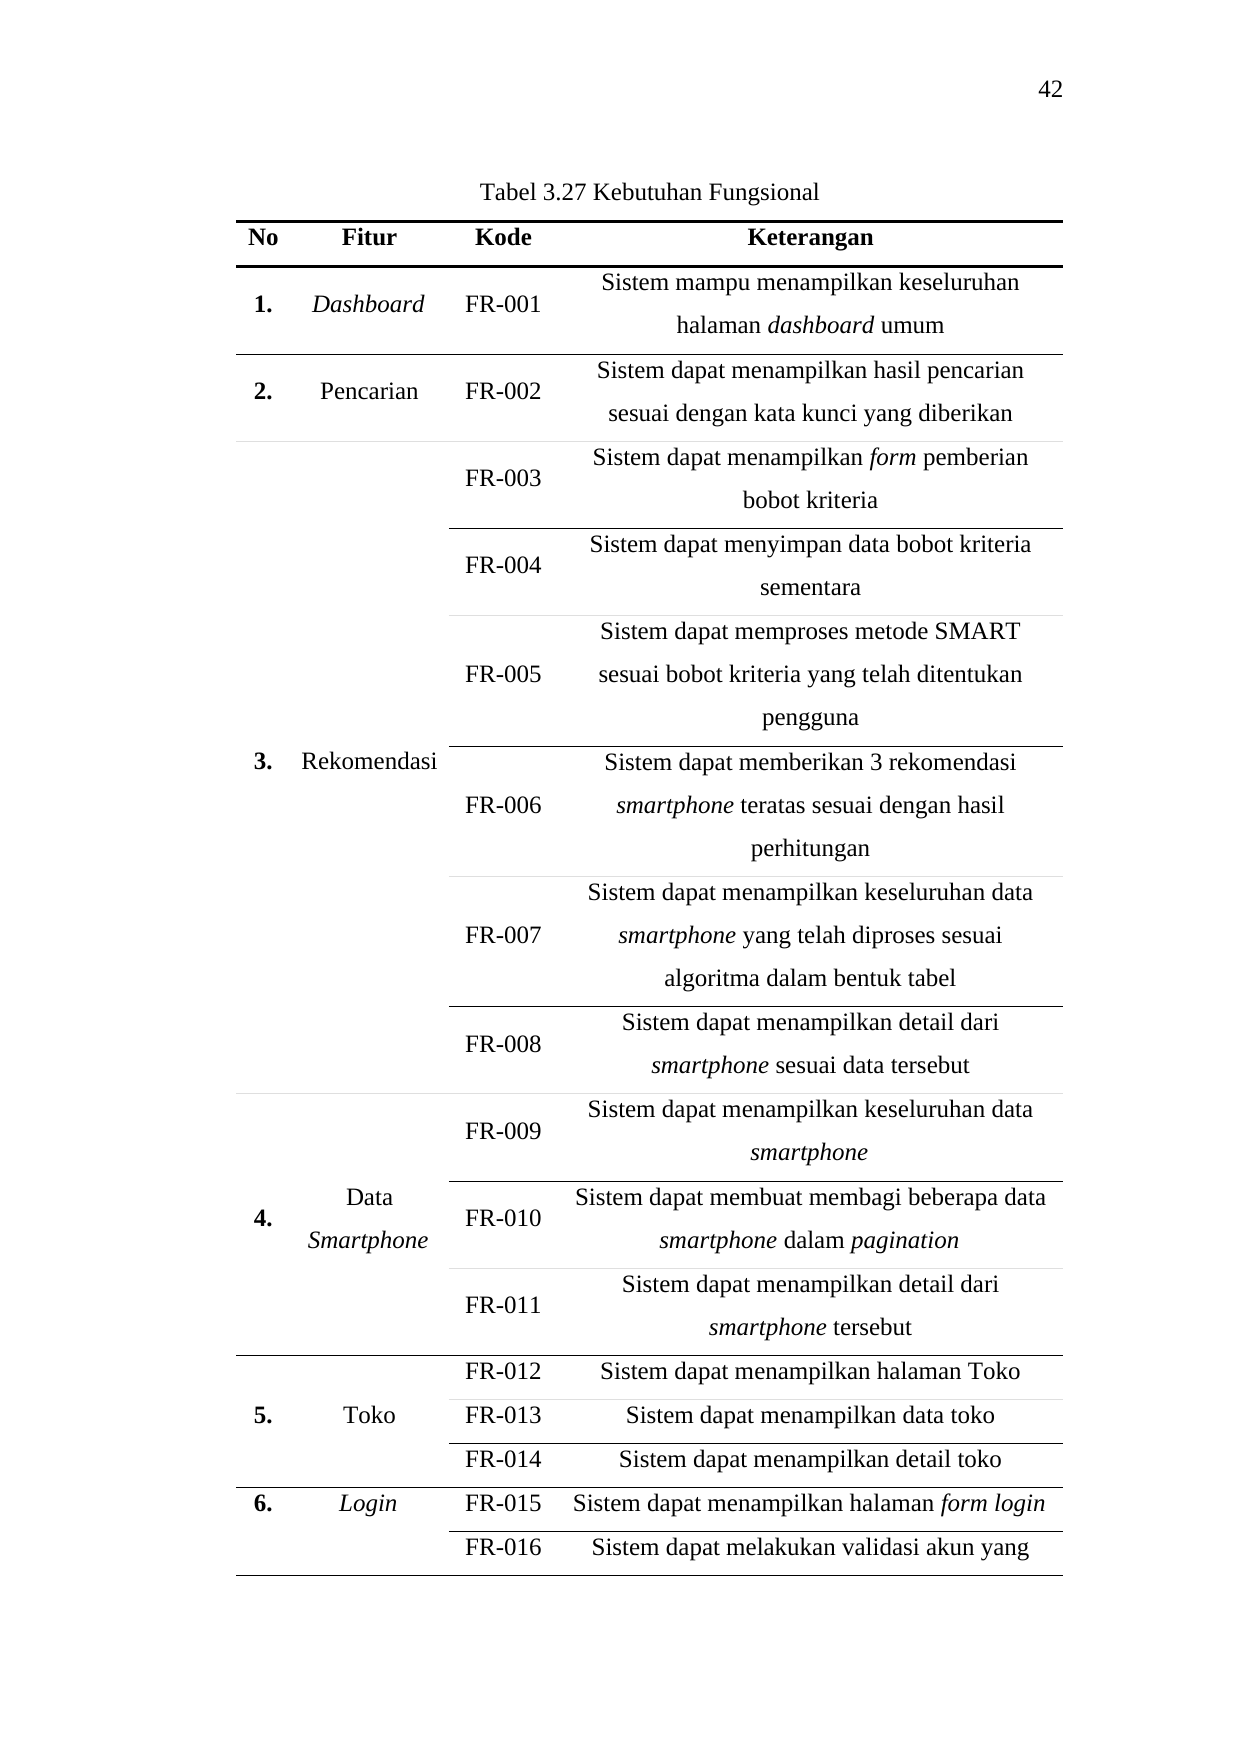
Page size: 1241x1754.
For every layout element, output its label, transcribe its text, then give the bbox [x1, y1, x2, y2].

table_cell FR-013 [449, 1400, 558, 1443]
table_cell FR-005 [449, 616, 558, 746]
table_header Kode [449, 223, 558, 265]
table_cell Sistem dapat menampilkan detail dari smartphone sesuai data tersebut [558, 1007, 1063, 1093]
table_cell FR-002 [449, 355, 558, 441]
table_cell 6. [236, 1488, 290, 1575]
table_cell Sistem dapat menyimpan data bobot kriteria sementara [558, 529, 1063, 615]
table_cell FR-016 [449, 1532, 558, 1575]
table_cell FR-012 [449, 1356, 558, 1399]
table_header Fitur [290, 223, 449, 265]
table_cell Sistem dapat menampilkan hasil pencarian sesuai dengan kata kunci yang diberikan [558, 355, 1063, 441]
table_cell Sistem dapat menampilkan detail dari smartphone tersebut [558, 1269, 1063, 1355]
table_cell FR-007 [449, 877, 558, 1006]
table_cell Sistem dapat menampilkan data toko [558, 1400, 1063, 1443]
table_cell Sistem dapat menampilkan detail toko [558, 1444, 1063, 1487]
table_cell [558, 1532, 1063, 1575]
table_cell FR-003 [449, 442, 558, 528]
table_cell Dashboard [290, 268, 449, 354]
table_cell FR-014 [449, 1444, 558, 1487]
table_cell FR-008 [449, 1007, 558, 1093]
table_cell FR-009 [449, 1094, 558, 1181]
table_cell FR-001 [449, 268, 558, 354]
table_header Keterangan [558, 223, 1063, 265]
table_cell Sistem dapat membuat membagi beberapa data smartphone dalam pagination [558, 1182, 1063, 1268]
table_cell Data Smartphone [290, 1094, 449, 1355]
table_cell Rekomendasi [290, 442, 449, 1093]
table_cell FR-004 [449, 529, 558, 615]
table_cell 3. [236, 442, 290, 1093]
table_cell Login [290, 1488, 449, 1575]
table_cell Sistem dapat menampilkan keseluruhan data smartphone yang telah diproses sesuai algoritma dalam bentuk tabel [558, 877, 1063, 1006]
table_cell FR-011 [449, 1269, 558, 1355]
table_cell Sistem mampu menampilkan keseluruhan halaman dashboard umum [558, 268, 1063, 354]
table_cell Sistem dapat menampilkan halaman form login [558, 1488, 1063, 1531]
table_cell Sistem dapat menampilkan keseluruhan data smartphone [558, 1094, 1063, 1181]
table_cell Sistem dapat memberikan 3 rekomendasi smartphone teratas sesuai dengan hasil perhitungan [558, 747, 1063, 876]
table_cell Sistem dapat memproses metode SMART sesuai bobot kriteria yang telah ditentukan pengguna [558, 616, 1063, 746]
table_cell Sistem dapat menampilkan form pemberian bobot kriteria [558, 442, 1063, 528]
table_cell 4. [236, 1094, 290, 1355]
table_header No [236, 223, 290, 265]
table_cell Sistem dapat menampilkan halaman Toko [558, 1356, 1063, 1399]
table_cell FR-010 [449, 1182, 558, 1268]
table_cell 5. [236, 1356, 290, 1487]
table_cell 2. [236, 355, 290, 441]
table_cell Toko [290, 1356, 449, 1487]
table_cell 1. [236, 268, 290, 354]
table_cell FR-015 [449, 1488, 558, 1531]
table_cell FR-006 [449, 747, 558, 876]
table_cell Pencarian [290, 355, 449, 441]
